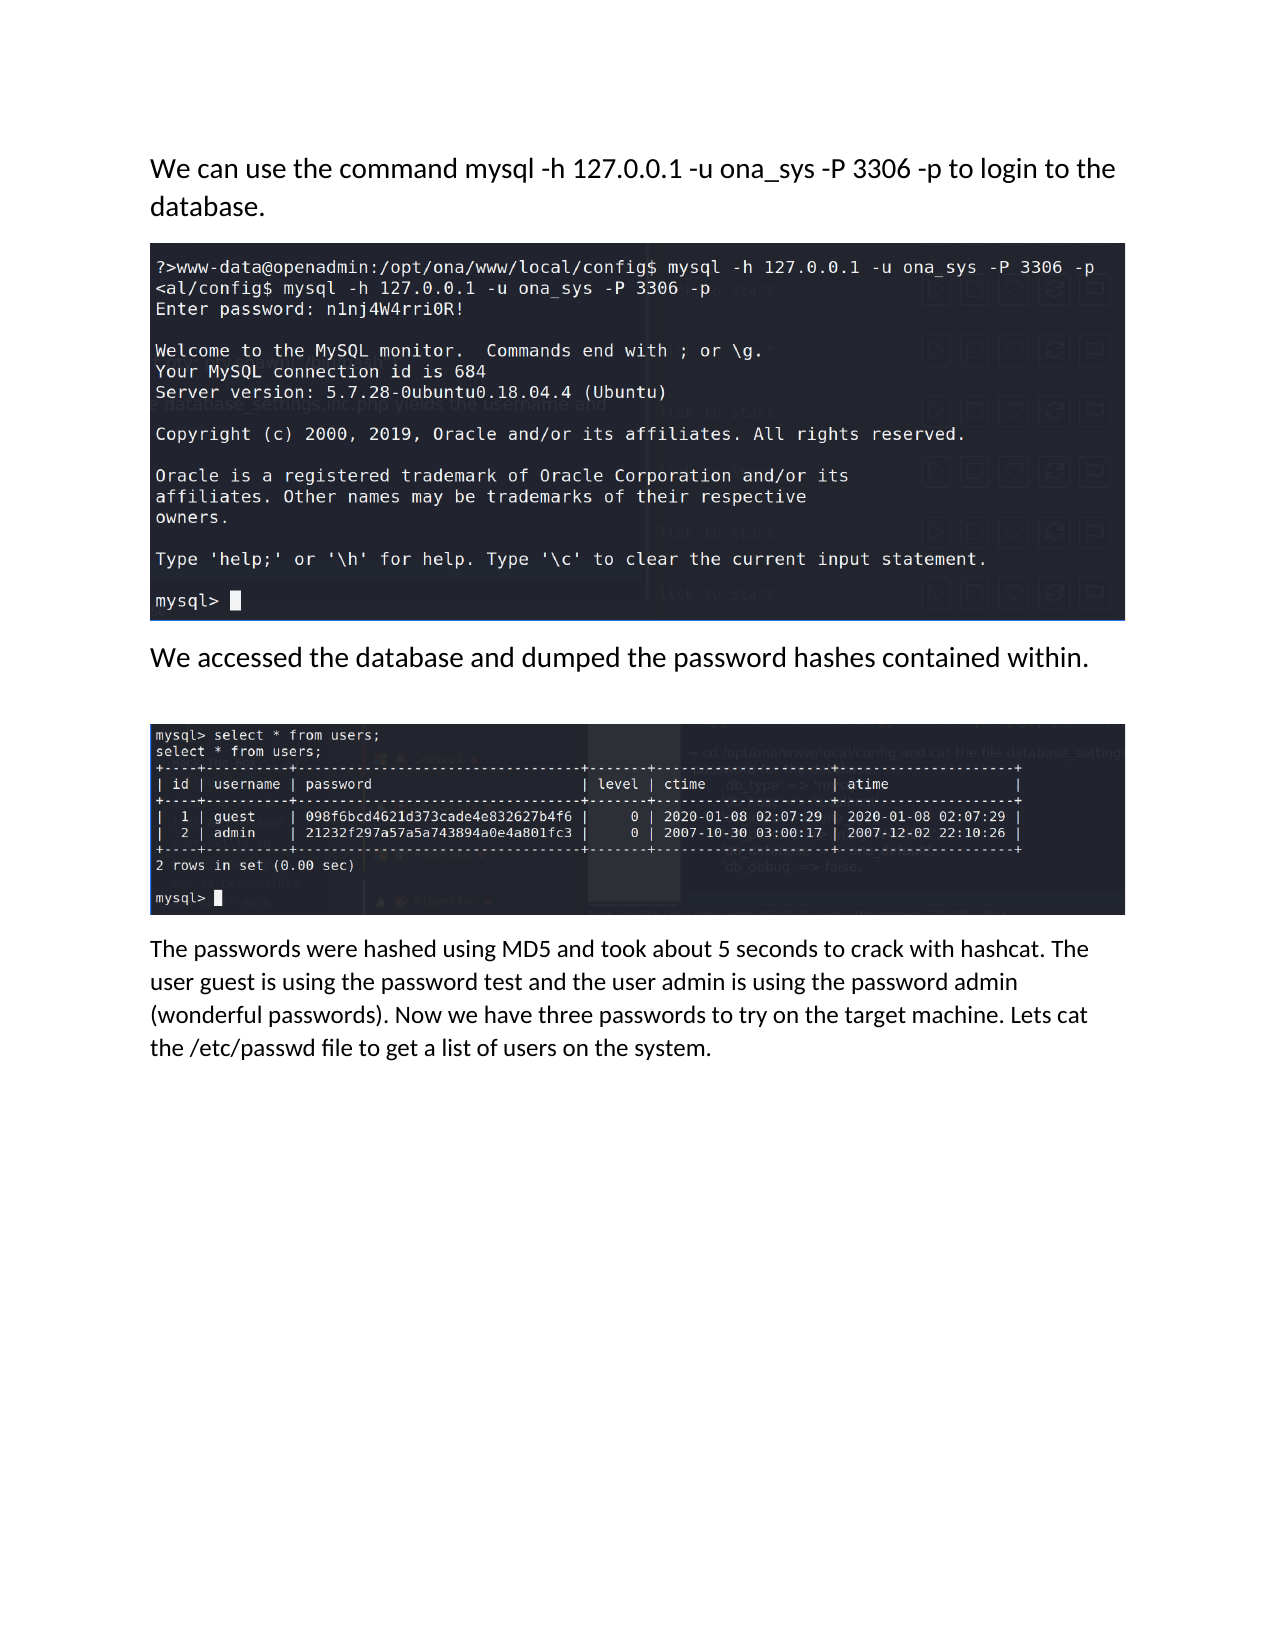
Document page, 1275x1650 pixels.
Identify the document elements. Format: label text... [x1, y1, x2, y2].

text The passwords were hashed using MD5 and took about 5 seconds to crack with hashcat. The user guest is using the password test and the user admin is using the password admin (wonderful passwords). Now we have three passwords to try on the target machine. Lets cat the /etc/passwd file to get a list of users on the system. [150, 934, 1125, 1063]
text We can use the command mysql -h 127.0.0.1 -u ona_sys -P 3306 -p to login to the database. [150, 150, 1125, 224]
text We accessed the database and dumped the password hashes contained within. [150, 639, 1125, 675]
picture [150, 243, 1125, 621]
picture [150, 724, 1125, 915]
